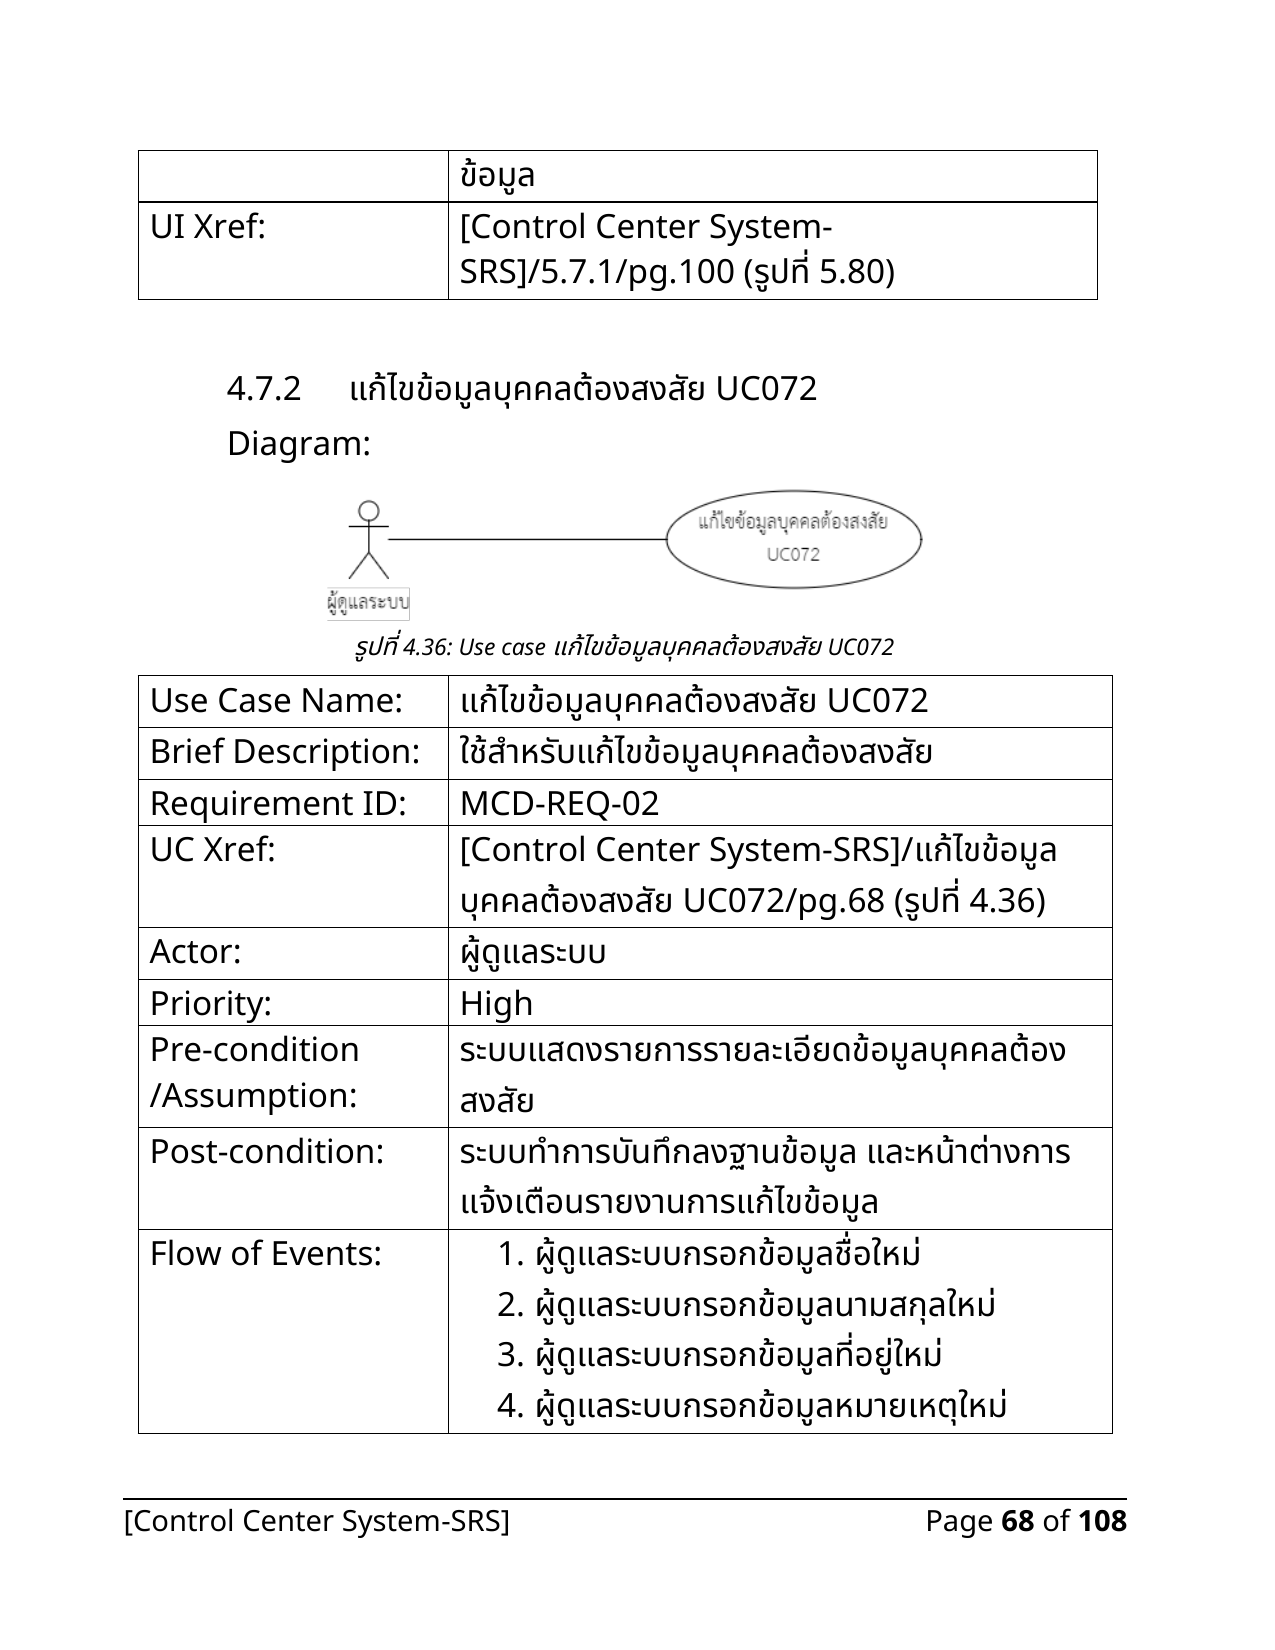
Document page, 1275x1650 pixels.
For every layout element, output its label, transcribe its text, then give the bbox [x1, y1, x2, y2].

table_cell MCD-REQ-02 [449, 780, 1112, 825]
subtitle แก้ไขข้อมูลบุคคลต้องสงสัย UC072 [227, 365, 1127, 416]
table_cell Brief Description: [139, 728, 448, 778]
table_cell UI Xref: [139, 203, 448, 298]
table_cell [139, 151, 448, 201]
text Diagram: [152, 420, 1127, 465]
table_cell UC Xref: [139, 826, 448, 927]
table_cell Requirement ID: [139, 780, 448, 825]
table_cell ระบบทำการบันทึกลงฐานข้อมูล และหน้าต่างการแจ้งเตือนรายงานการแก้ไขข้อมูล [449, 1128, 1112, 1229]
table_cell Flow of Events: [139, 1230, 448, 1432]
table_header แก้ไขข้อมูลบุคคลต้องสงสัย UC072 [449, 676, 1112, 727]
table_cell ใช้สำหรับแก้ไขข้อมูลบุคคลต้องสงสัย [449, 728, 1112, 778]
table_cell High [449, 980, 1112, 1025]
table_cell Actor: [139, 928, 448, 979]
table_cell Pre-condition /Assumption: [139, 1026, 448, 1127]
table_cell Post-condition: [139, 1128, 448, 1229]
picture [327, 485, 924, 621]
table_cell ระบบแสดงรายการรายละเอียดข้อมูลบุคคลต้องสงสัย [449, 1026, 1112, 1127]
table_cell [449, 151, 1097, 201]
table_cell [449, 1230, 1112, 1432]
table_cell ผู้ดูแลระบบ [449, 928, 1112, 979]
table_header Use Case Name: [139, 676, 448, 727]
table_cell Priority: [139, 980, 448, 1025]
